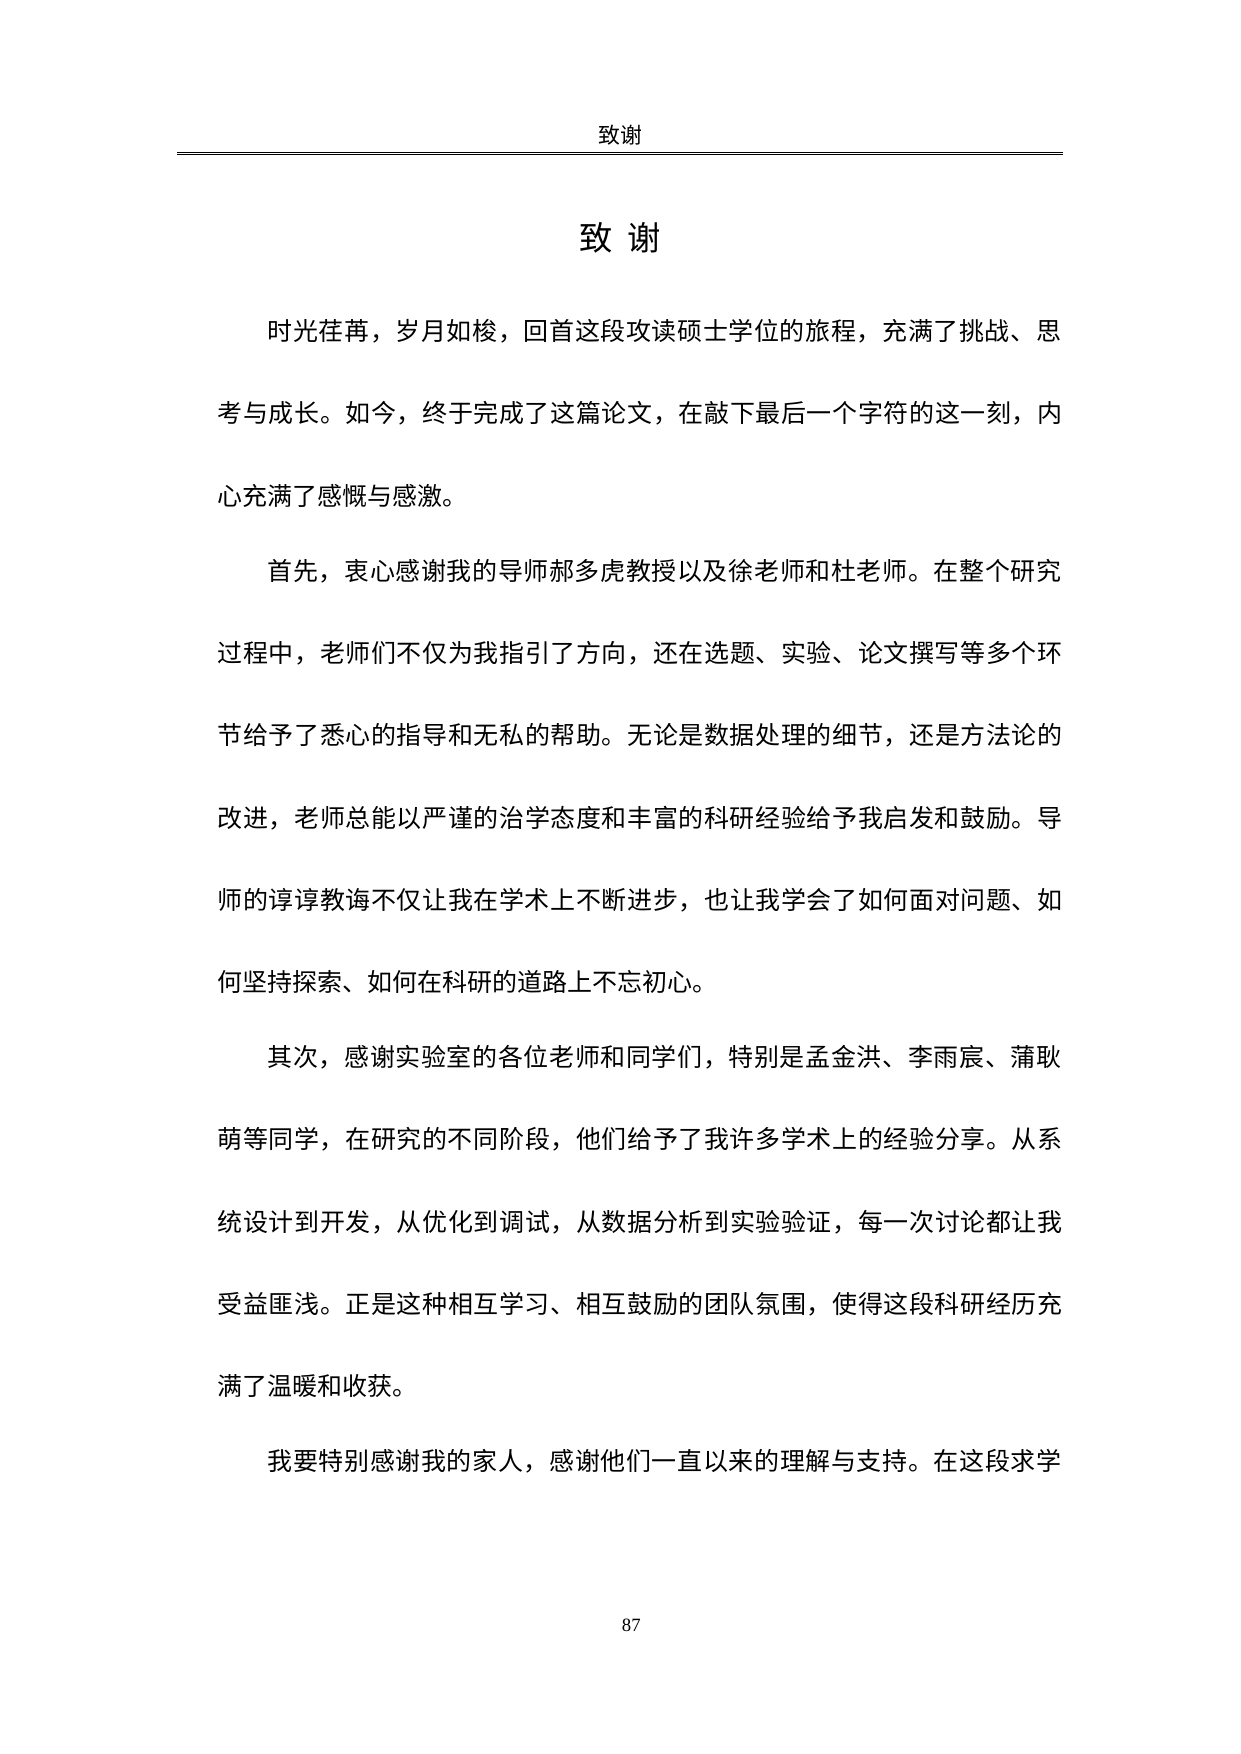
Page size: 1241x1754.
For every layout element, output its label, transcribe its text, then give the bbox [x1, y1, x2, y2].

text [217, 1427, 1063, 1493]
text 其次，感谢实验室的各位老师和同学们，特别是孟金洪、李雨宸、蒲耿萌等同学，在研究的不同阶段，他们给予了我许多学术上的经验分享。从系统设计到开发，从优化到调试，从数据分析到实验验证，每一次讨论都让我受益匪浅。正是这种相互学习、相互鼓励的团队氛围，使得这段科研经历充满了温暖和收获。 [217, 1023, 1063, 1418]
text 致 谢 [177, 212, 1063, 260]
text 时光荏苒，岁月如梭，回首这段攻读硕士学位的旅程，充满了挑战、思考与成长。如今，终于完成了这篇论文，在敲下最后一个字符的这一刻，内心充满了感慨与感激。 [217, 297, 1063, 527]
text 首先，衷心感谢我的导师郝多虎教授以及徐老师和杜老师。在整个研究过程中，老师们不仅为我指引了方向，还在选题、实验、论文撰写等多个环节给予了悉心的指导和无私的帮助。无论是数据处理的细节，还是方法论的改进，老师总能以严谨的治学态度和丰富的科研经验给予我启发和鼓励。导师的谆谆教诲不仅让我在学术上不断进步，也让我学会了如何面对问题、如何坚持探索、如何在科研的道路上不忘初心。 [217, 536, 1063, 1014]
